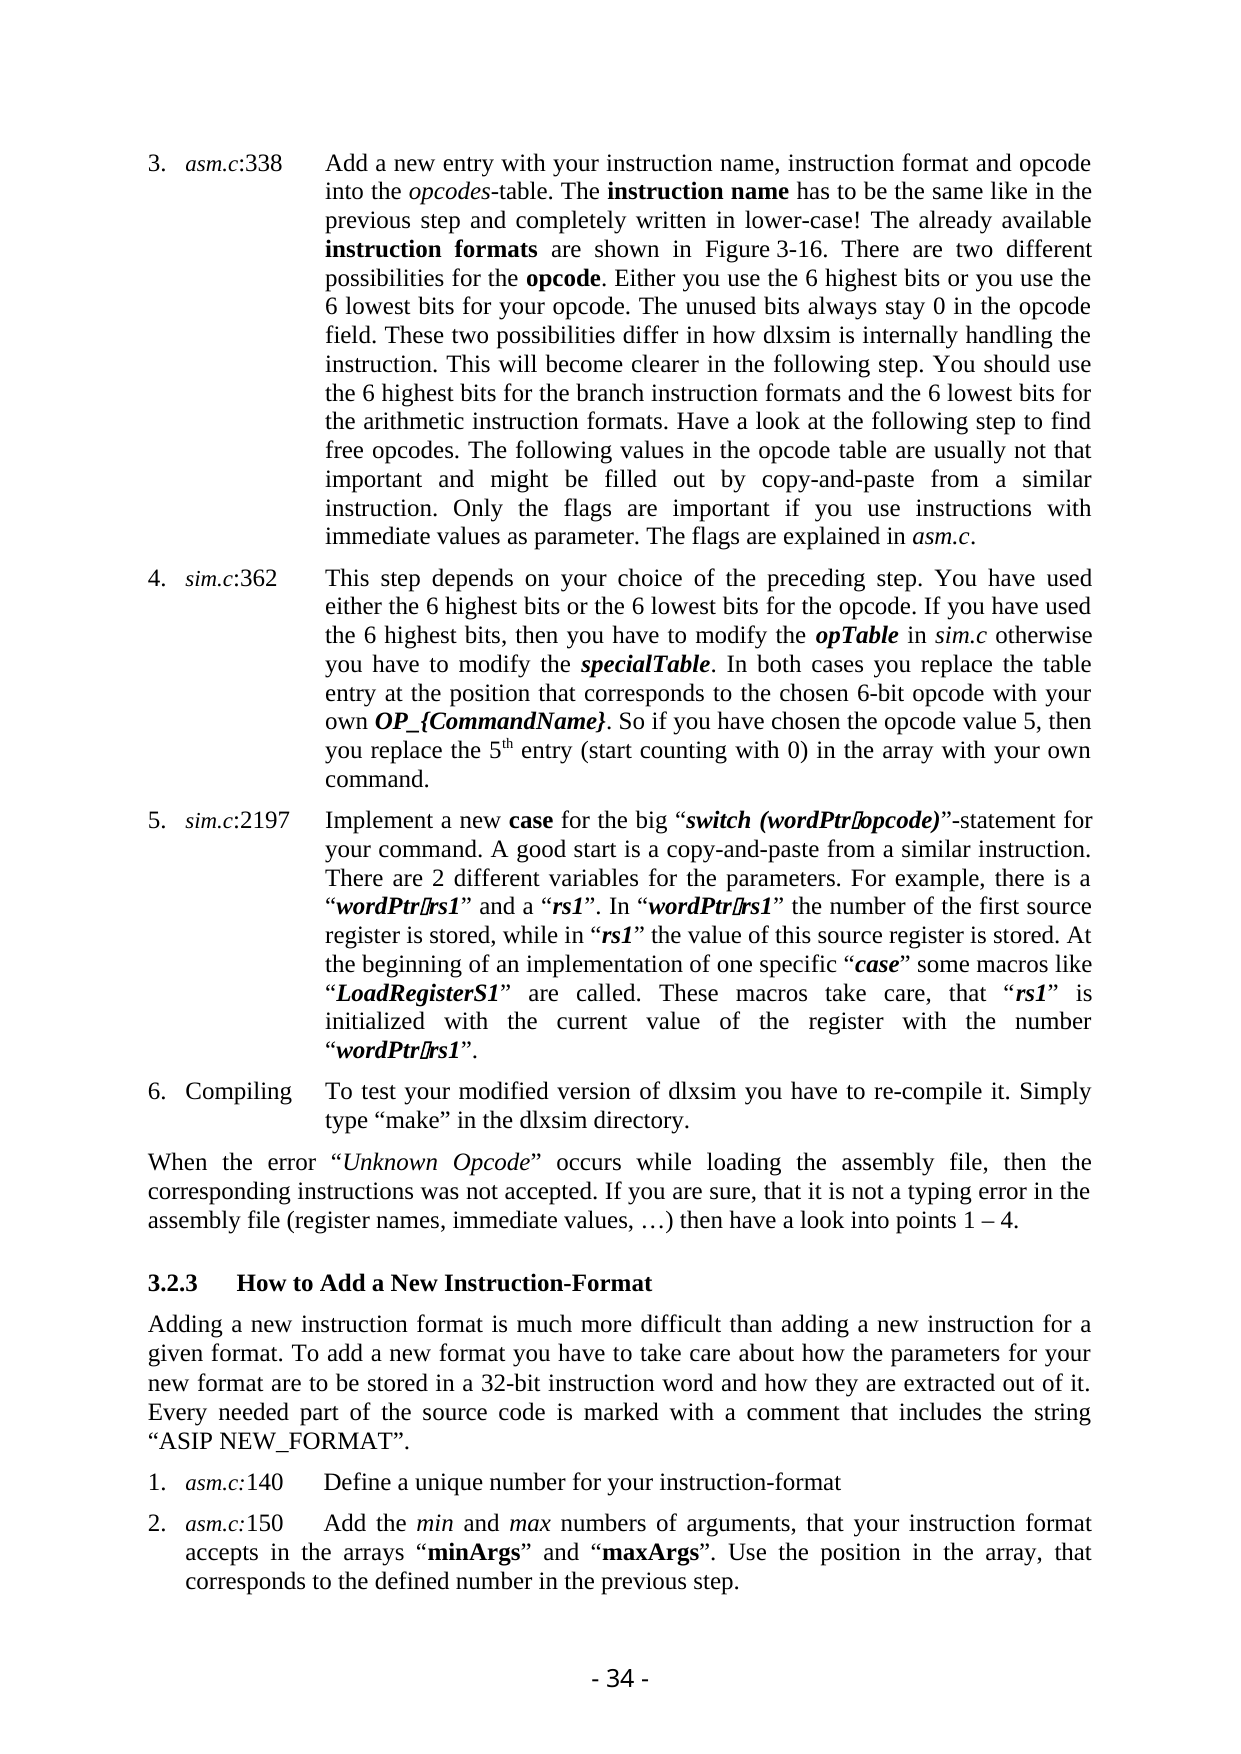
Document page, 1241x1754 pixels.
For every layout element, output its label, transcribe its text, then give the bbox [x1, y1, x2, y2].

list asm.c:140 Define a unique number for your instruction-format [148, 1467, 1092, 1496]
text Adding a new instruction format is much more difficult than adding a new instruction for a given format. To add a new format you have to take care about how the parameters for your new format are to be stored in a 32-bit instruction word and how they are extracted out of it. Every needed part of the source code is marked with a comment that includes the string “ASIP NEW_FORMAT”. [148, 1309, 1092, 1455]
subtitle How to Add a New Instruction-Format [148, 1259, 1092, 1296]
text When the error “Unknown Opcode” occurs while loading the assembly file, then the corresponding instructions was not accepted. If you are sure, that it is not a typing error in the assembly file (register names, immediate values, …) then have a look into points 1 – 4. [148, 1146, 1092, 1234]
list sim.c:2197 Implement a new case for the big “switch (wordPtropcode)”-statement for your command. A good start is a copy-and-paste from a similar instruction. There are 2 different variables for the parameters. For example, there is a “wordPtrrs1” and a “rs1”. In “wordPtrrs1” the number of the first source register is stored, while in “rs1” the value of this source register is stored. At the beginning of an implementation of one specific “case” some macros like “LoadRegisterS1” are called. These macros take care, that “rs1” is initialized with the current value of the register with the number “wordPtrrs1”. [148, 805, 1092, 1064]
list asm.c:150 Add the min and max numbers of arguments, that your instruction format accepts in the arrays “minArgs” and “maxArgs”. Use the position in the array, that corresponds to the defined number in the previous step. [148, 1508, 1092, 1595]
list Compiling To test your modified version of dlxsim you have to re-compile it. Simply type “make” in the dlxsim directory. [148, 1076, 1092, 1134]
list sim.c:362 This step depends on your choice of the preceding step. You have used either the 6 highest bits or the 6 lowest bits for the opcode. If you have used the 6 highest bits, then you have to modify the opTable in sim.c otherwise you have to modify the specialTable. In both cases you replace the table entry at the position that corresponds to the chosen 6-bit opcode with your own OP_{CommandName}. So if you have chosen the opcode value 5, then you replace the 5th entry (start counting with 0) in the array with your own command. [148, 563, 1092, 793]
list asm.c:338 Add a new entry with your instruction name, instruction format and opcode into the opcodes-table. The instruction name has to be the same like in the previous step and completely written in lower-case! The already available instruction formats are shown in Figure ‎3-8. There are two different possibilities for the opcode. Either you use the 6 highest bits or you use the 6 lowest bits for your opcode. The unused bits always stay the opcode field. These two possibilities differ in how dlxsim is internally handling the instruction. This will become clearer in the following step. You should use the 6 highest bits for the branch instruction formats and the 6 lowest bits for the arithmetic instruction formats. Have a look at the following step to find free opcodes. The following values in the opcode table are usually not that important and might be filled out by copy-and-paste from a similar instruction. Only the flags are important if you use instructions with immediate values as parameter. The flags are explained in asm.c. [148, 148, 1092, 550]
